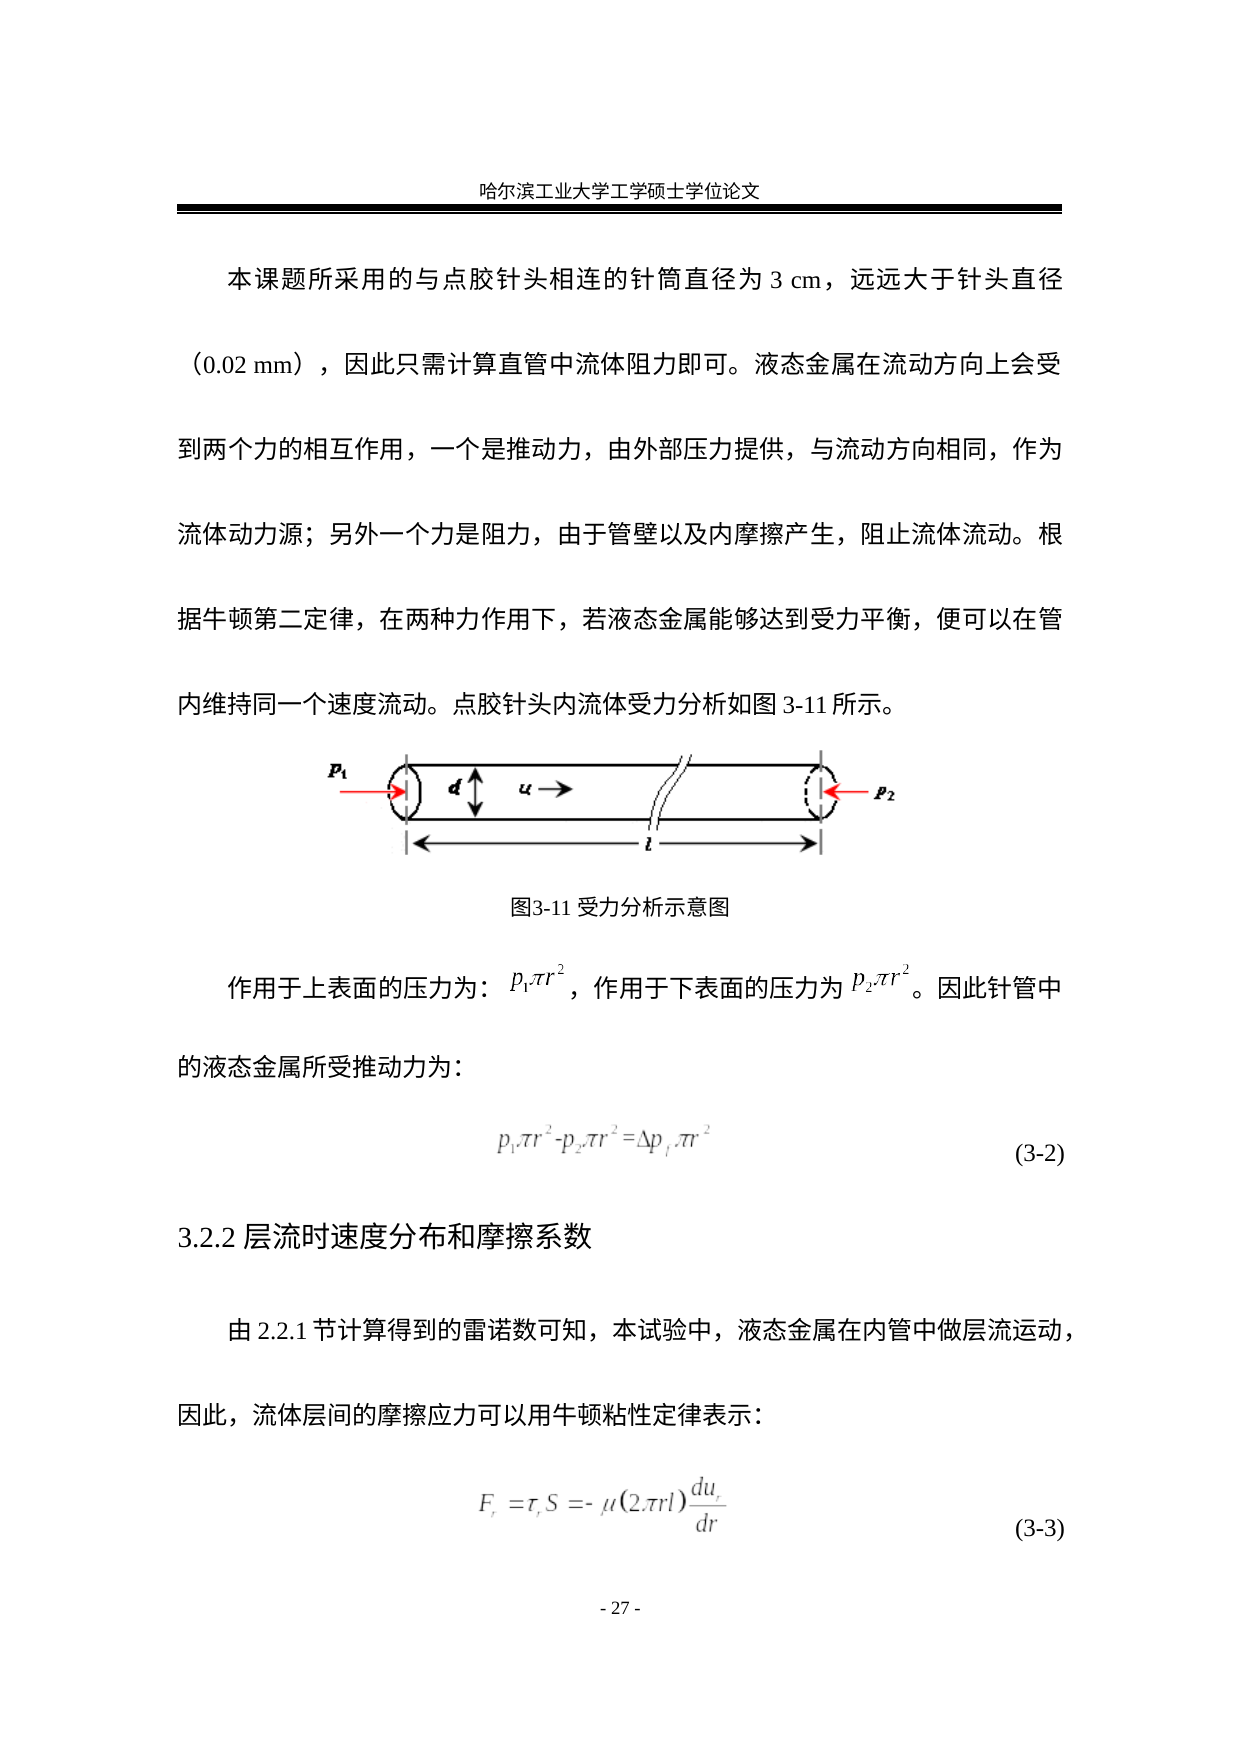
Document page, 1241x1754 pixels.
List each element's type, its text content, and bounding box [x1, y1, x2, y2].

subtitle 层流时速度分布和摩擦系数 [177, 1201, 1063, 1269]
text (3-2) [177, 1109, 1063, 1177]
picture [317, 745, 923, 874]
text 由2.2.1节计算得到的雷诺数可知，本试验中，液态金属在内管中做层流运动，因此，流体层间的摩擦应力可以用牛顿粘性定律表示： [177, 1294, 1063, 1447]
text (3-3) [177, 1456, 1063, 1558]
text 作用于上表面的压力为：，作用于下表面的压力为。因此针管中的液态金属所受推动力为： [177, 947, 1063, 1100]
